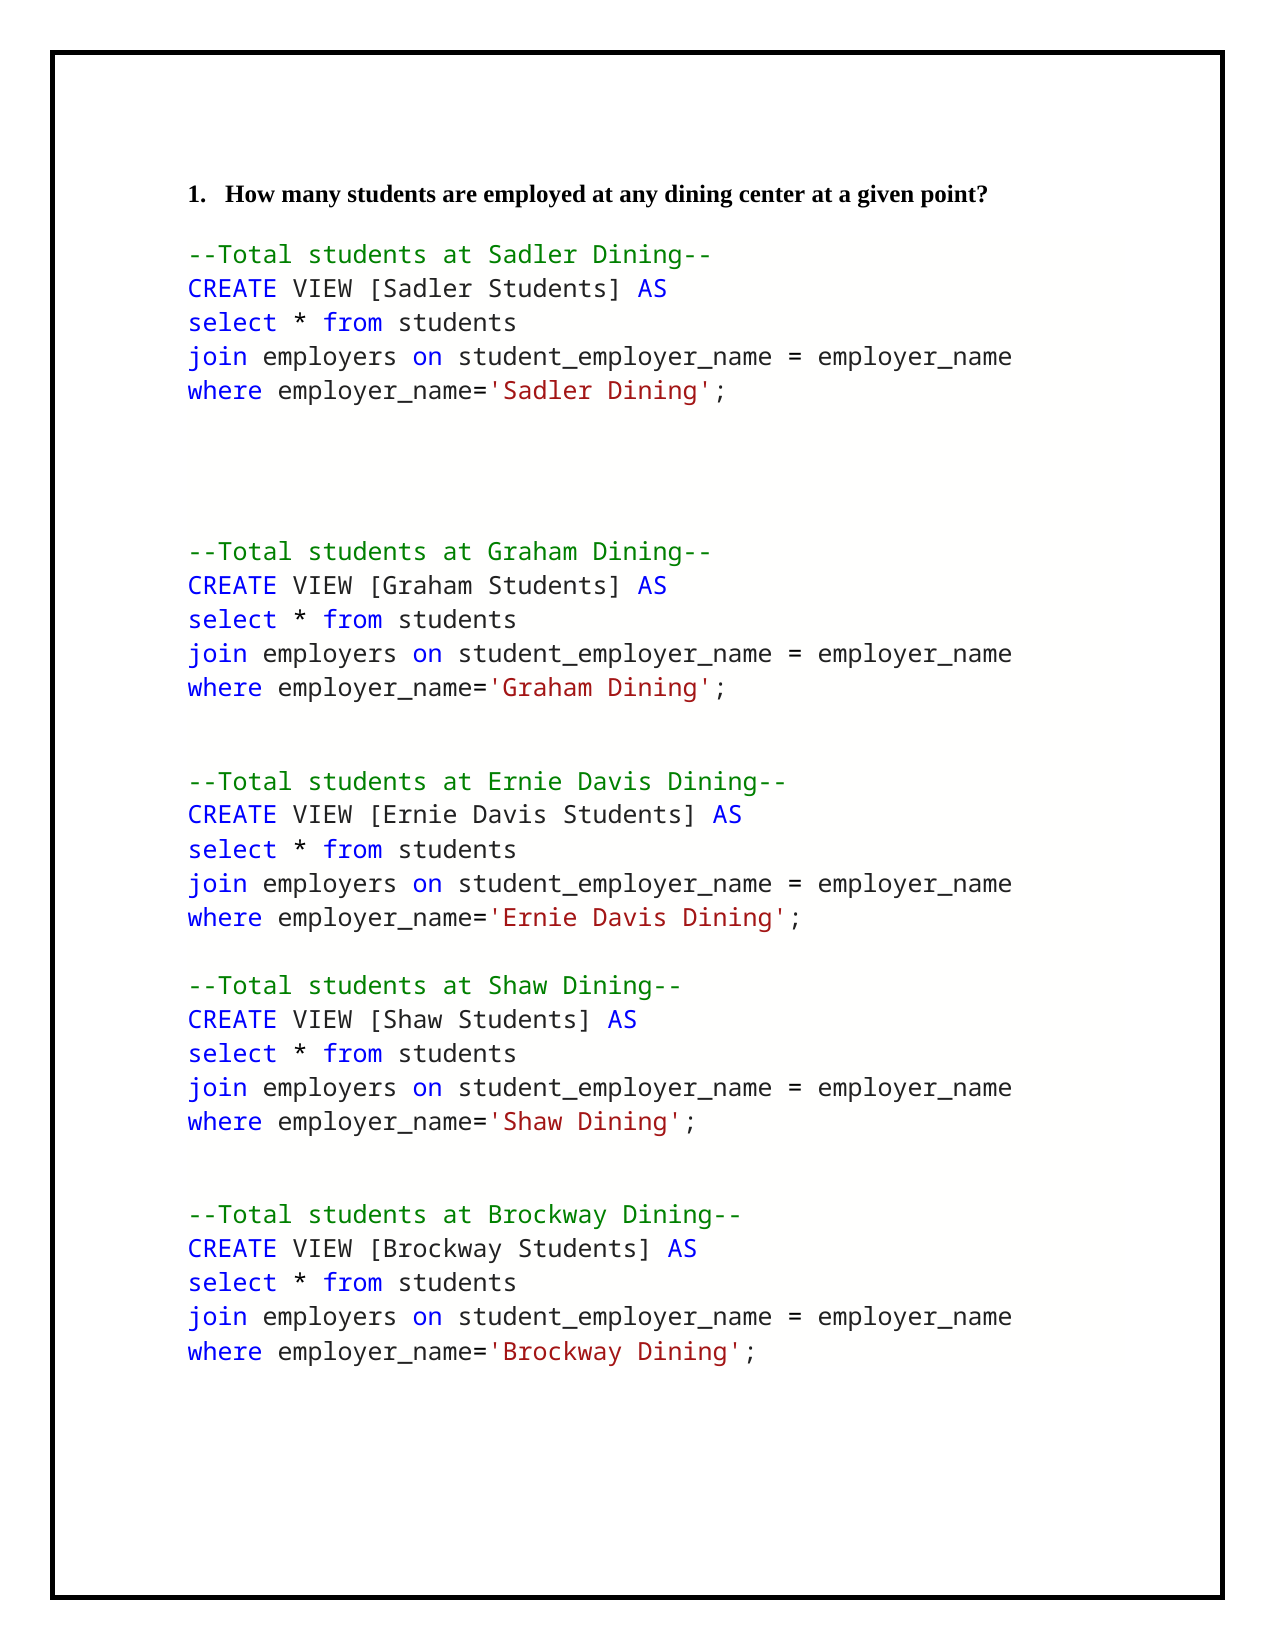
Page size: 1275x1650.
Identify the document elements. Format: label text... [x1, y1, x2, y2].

text CREATE VIEW [Shaw Students] AS [187, 1002, 1125, 1036]
text select * from students [187, 1036, 1125, 1070]
text join employers on student_employer_name = employer_name [187, 865, 1125, 899]
text where employer_name='Ernie Davis Dining'; [187, 899, 1125, 933]
text CREATE VIEW [Ernie Davis Students] AS [187, 797, 1125, 831]
text select * from students [187, 831, 1125, 865]
text join employers on student_employer_name = employer_name [187, 1070, 1125, 1104]
text select * from students [187, 1265, 1125, 1299]
text join employers on student_employer_name = employer_name [187, 636, 1125, 670]
text where employer_name='Brockway Dining'; [187, 1333, 1125, 1367]
text where employer_name='Graham Dining'; [187, 670, 1125, 704]
text where employer_name='Sadler Dining'; [187, 372, 1125, 407]
text CREATE VIEW [Graham Students] AS [187, 568, 1125, 602]
text select * from students [187, 602, 1125, 636]
text join employers on student_employer_name = employer_name [187, 338, 1125, 372]
text join employers on student_employer_name = employer_name [187, 1299, 1125, 1333]
text --Total students at Brockway Dining-- [187, 1197, 1125, 1231]
text --Total students at Graham Dining-- [187, 534, 1125, 568]
text where employer_name='Shaw Dining'; [187, 1104, 1125, 1138]
text --Total students at Ernie Davis Dining-- [187, 763, 1125, 797]
text --Total students at Sadler Dining-- [187, 236, 1125, 270]
text select * from students [187, 304, 1125, 338]
list How many students are employed at any dining center at a given point? [187, 179, 1125, 207]
text --Total students at Shaw Dining-- [187, 967, 1125, 1002]
text CREATE VIEW [Sadler Students] AS [187, 270, 1125, 304]
text CREATE VIEW [Brockway Students] AS [187, 1231, 1125, 1265]
